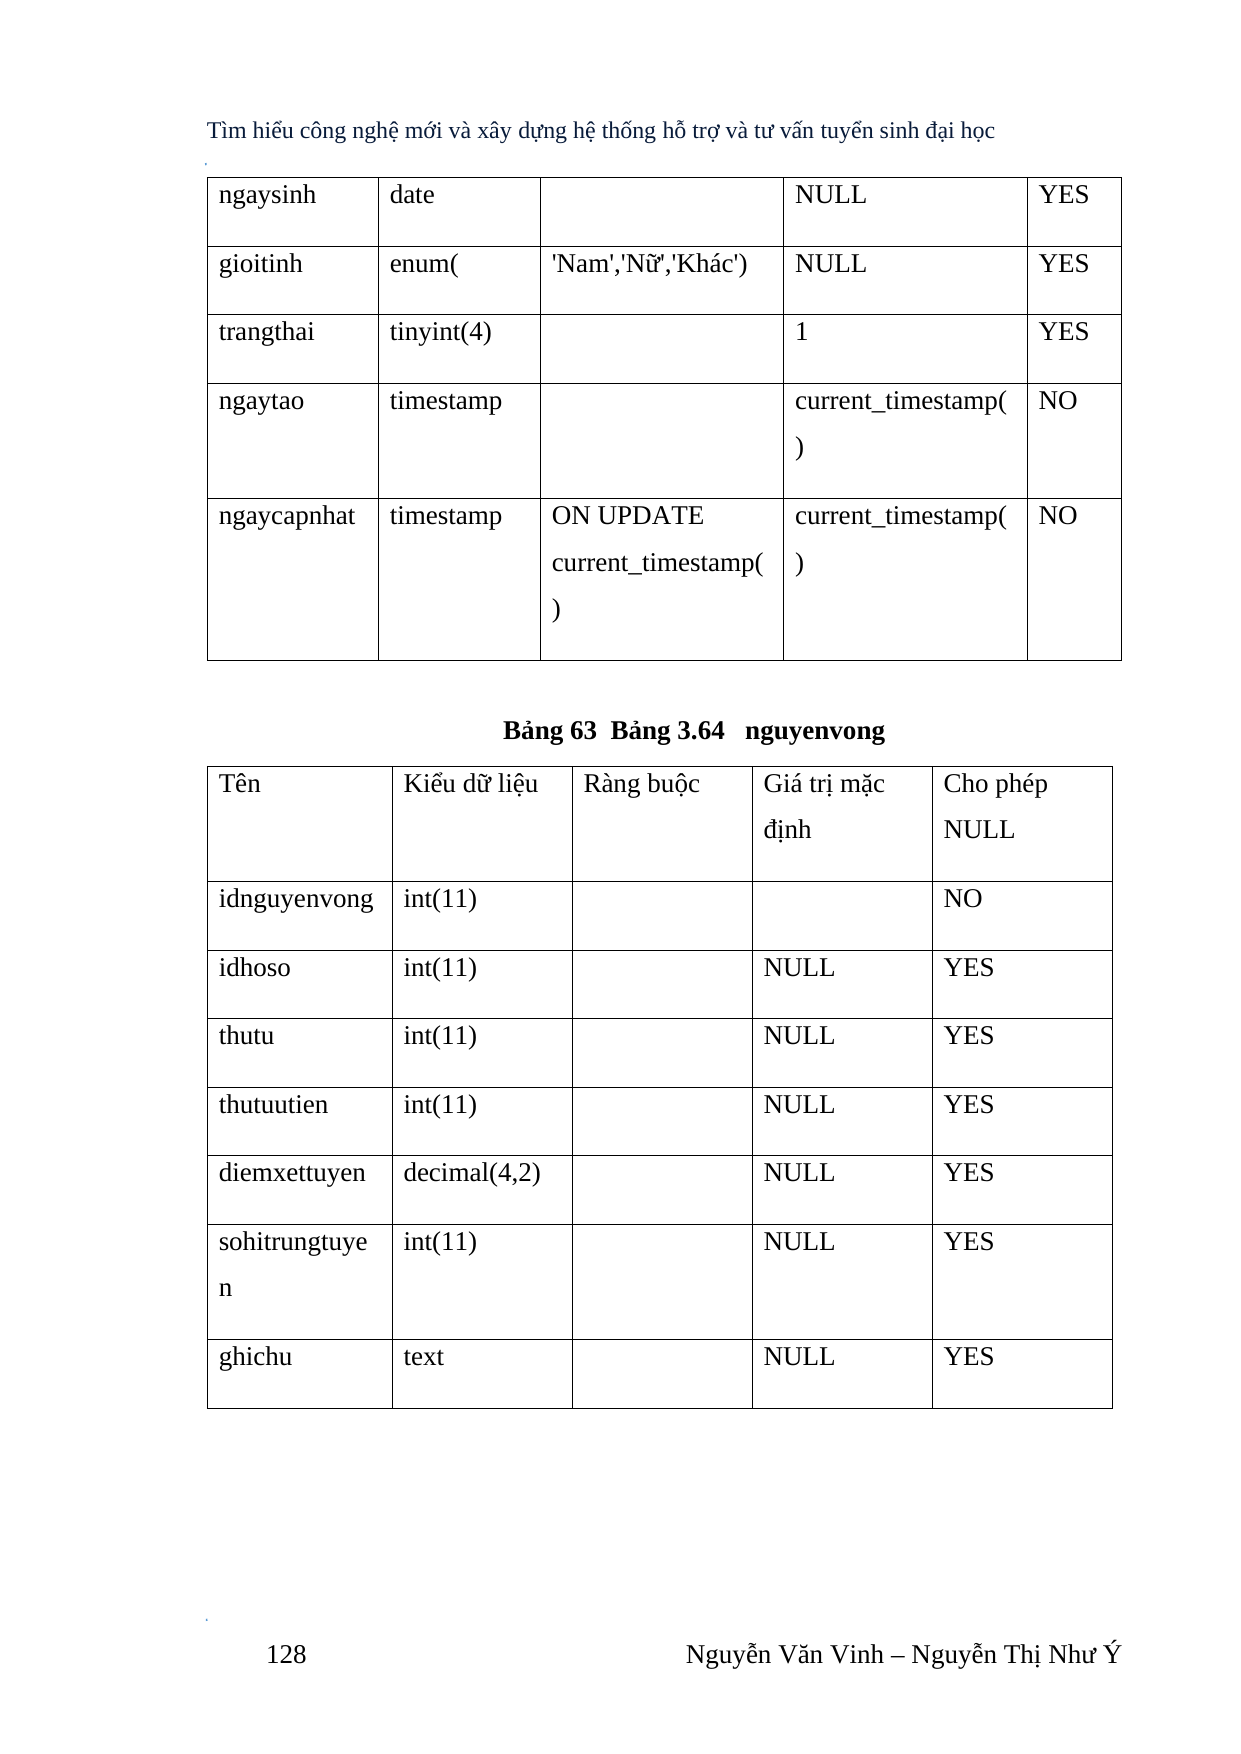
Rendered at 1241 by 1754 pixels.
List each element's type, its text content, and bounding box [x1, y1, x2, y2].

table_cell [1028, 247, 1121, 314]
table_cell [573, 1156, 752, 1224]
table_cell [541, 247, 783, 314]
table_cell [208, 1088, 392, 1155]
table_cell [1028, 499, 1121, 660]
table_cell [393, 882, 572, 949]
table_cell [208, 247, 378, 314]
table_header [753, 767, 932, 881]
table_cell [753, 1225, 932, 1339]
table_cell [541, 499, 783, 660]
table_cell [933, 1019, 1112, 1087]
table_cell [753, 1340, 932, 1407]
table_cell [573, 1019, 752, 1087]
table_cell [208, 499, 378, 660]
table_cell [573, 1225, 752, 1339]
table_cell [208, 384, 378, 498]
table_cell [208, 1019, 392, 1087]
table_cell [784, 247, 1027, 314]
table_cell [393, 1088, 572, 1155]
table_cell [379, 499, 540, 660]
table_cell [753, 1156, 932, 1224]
text Bảng 64 Bảng 3.64 nguyenvong [207, 714, 1122, 745]
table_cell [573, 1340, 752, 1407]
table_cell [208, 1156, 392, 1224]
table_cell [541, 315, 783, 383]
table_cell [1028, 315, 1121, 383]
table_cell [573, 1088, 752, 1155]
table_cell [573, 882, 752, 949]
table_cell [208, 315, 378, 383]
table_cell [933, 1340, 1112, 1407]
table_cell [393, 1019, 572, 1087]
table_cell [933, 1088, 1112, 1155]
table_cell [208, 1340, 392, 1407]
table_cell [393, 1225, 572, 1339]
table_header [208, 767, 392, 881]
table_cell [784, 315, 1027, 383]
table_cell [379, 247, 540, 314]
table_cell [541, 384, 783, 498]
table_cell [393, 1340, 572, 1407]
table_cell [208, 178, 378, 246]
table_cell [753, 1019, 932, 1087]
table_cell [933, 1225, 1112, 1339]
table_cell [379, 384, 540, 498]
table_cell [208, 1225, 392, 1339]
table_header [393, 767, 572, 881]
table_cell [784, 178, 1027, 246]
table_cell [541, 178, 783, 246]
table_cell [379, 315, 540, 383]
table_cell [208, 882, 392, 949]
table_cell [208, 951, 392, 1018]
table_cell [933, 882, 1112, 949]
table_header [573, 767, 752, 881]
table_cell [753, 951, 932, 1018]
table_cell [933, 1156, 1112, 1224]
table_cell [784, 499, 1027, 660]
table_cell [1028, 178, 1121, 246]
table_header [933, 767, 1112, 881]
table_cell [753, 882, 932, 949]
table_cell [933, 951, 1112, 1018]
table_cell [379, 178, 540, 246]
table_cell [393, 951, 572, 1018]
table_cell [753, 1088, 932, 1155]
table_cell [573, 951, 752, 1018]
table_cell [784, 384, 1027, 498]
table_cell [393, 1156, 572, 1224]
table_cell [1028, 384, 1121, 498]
